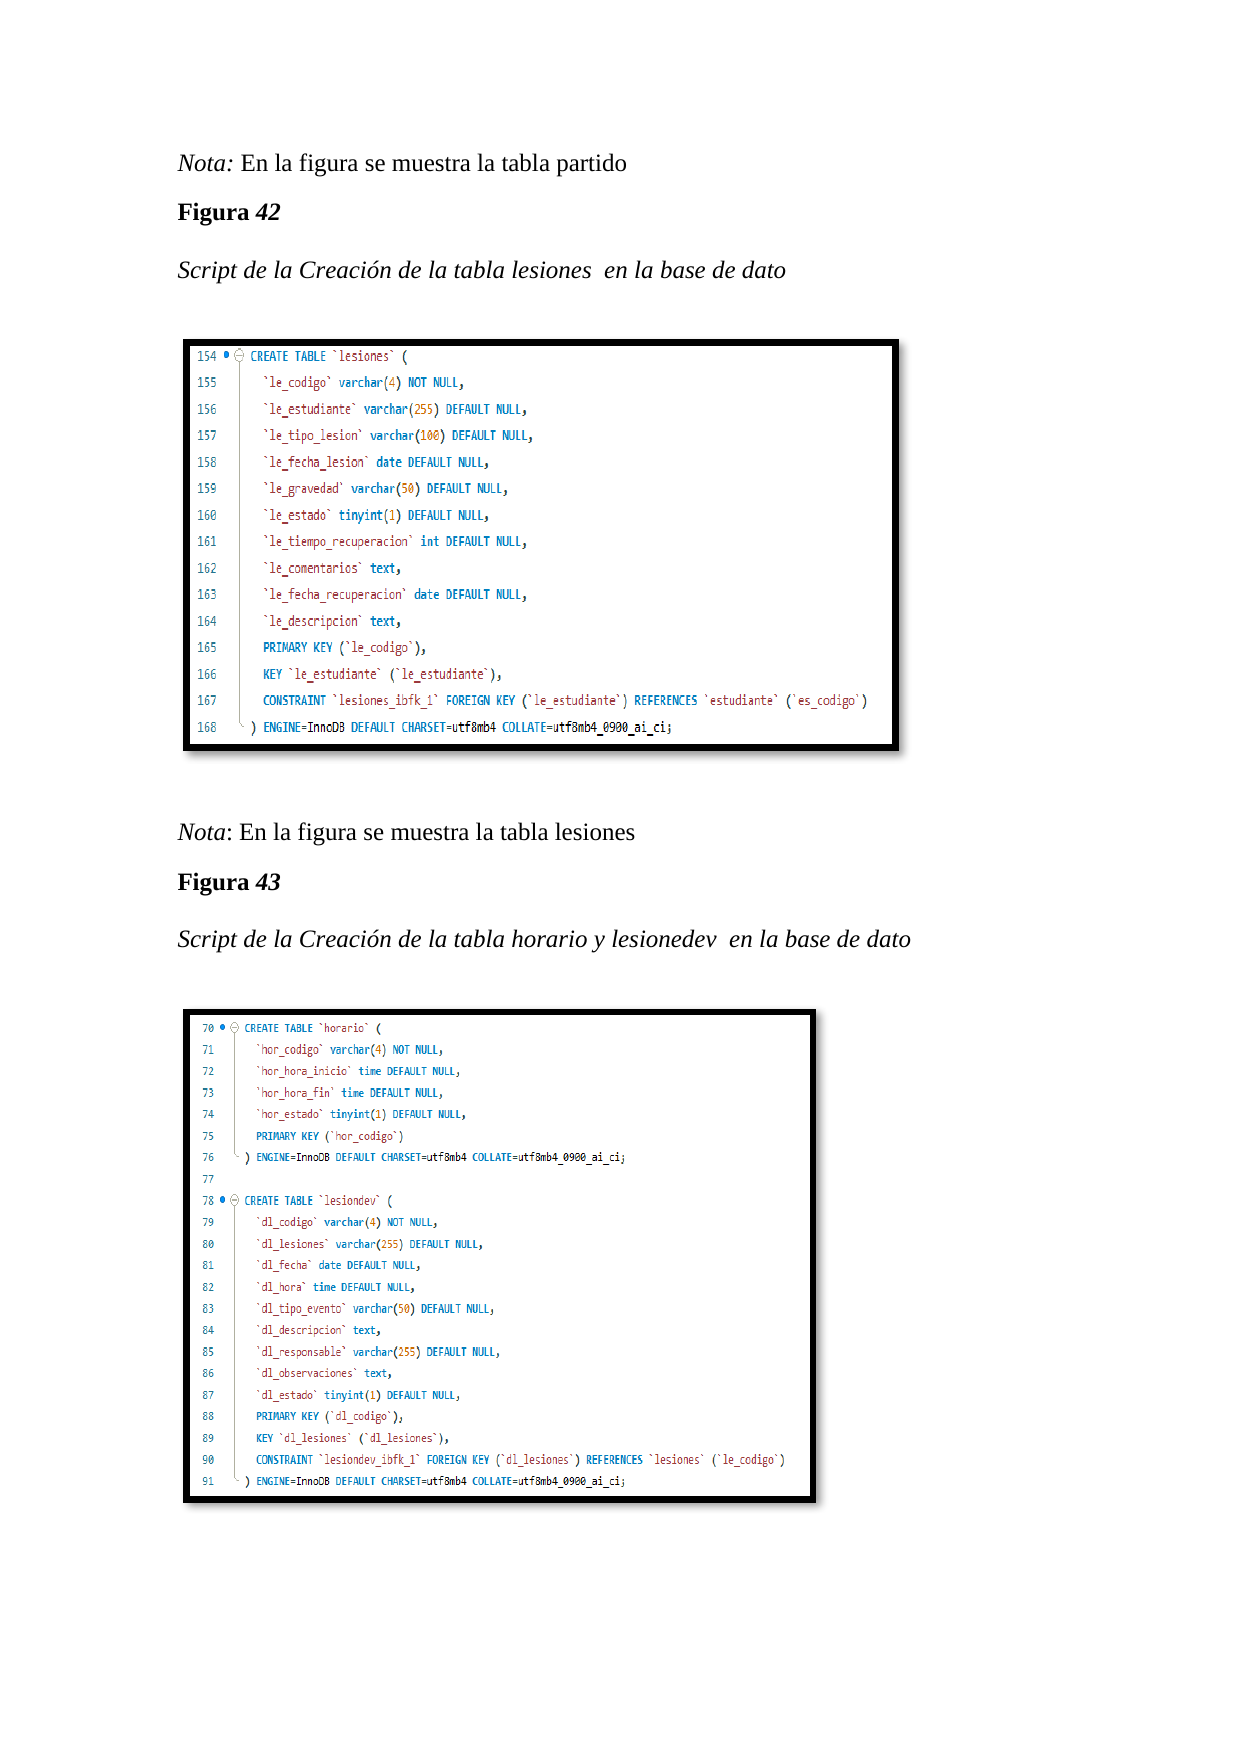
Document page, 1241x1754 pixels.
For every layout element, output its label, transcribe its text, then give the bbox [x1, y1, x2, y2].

picture [190, 1015, 810, 1496]
text Figura 43 Script de la Creación de la tabla horario y lesionedev en la base de dato [177, 867, 1063, 953]
text Figura 42 Script de la Creación de la tabla lesiones en la base de dato [177, 197, 1063, 283]
picture [190, 346, 892, 744]
text Nota: En la figura se muestra la tabla partido [177, 148, 1063, 176]
text Nota: En la figura se muestra la tabla lesiones [177, 817, 1063, 846]
